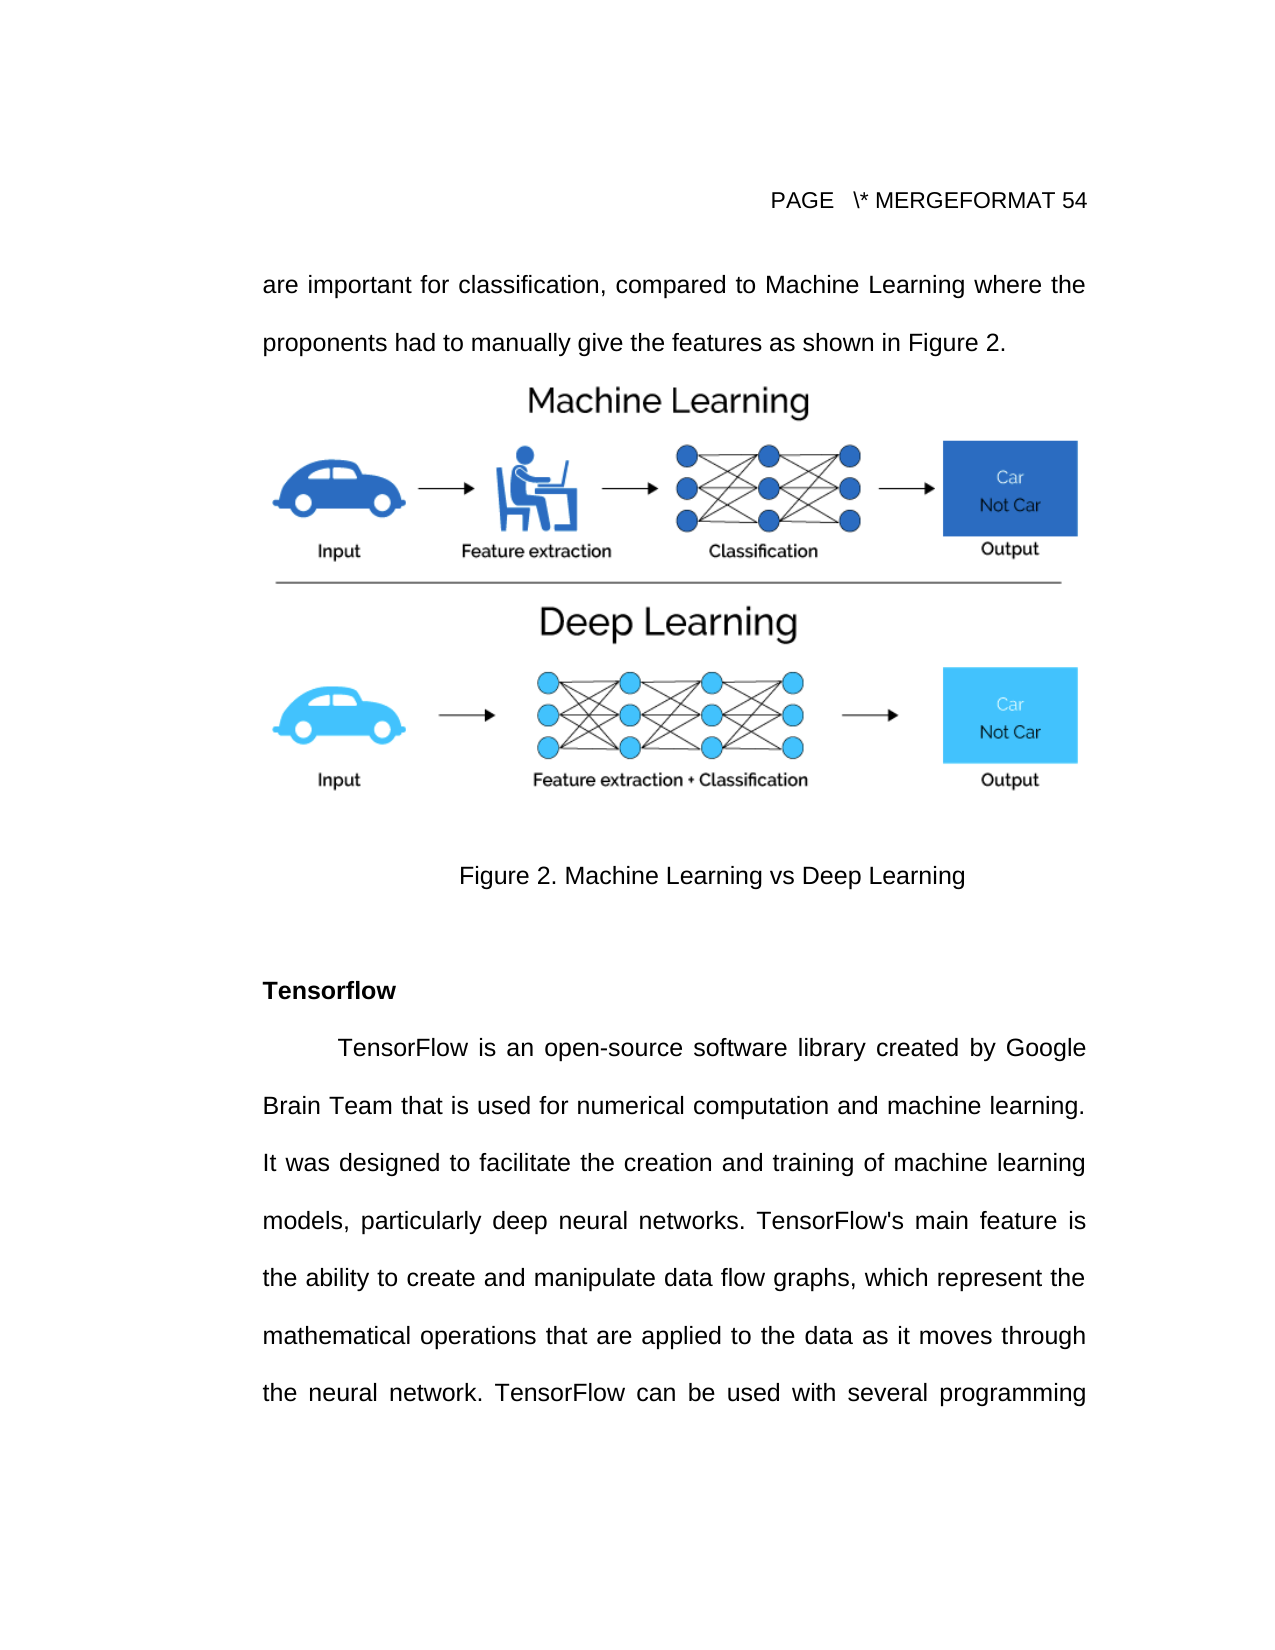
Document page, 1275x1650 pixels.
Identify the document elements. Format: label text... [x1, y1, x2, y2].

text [262, 1033, 1087, 1407]
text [262, 270, 1087, 356]
text Tensorflow [262, 976, 1087, 1004]
picture [264, 385, 1085, 804]
